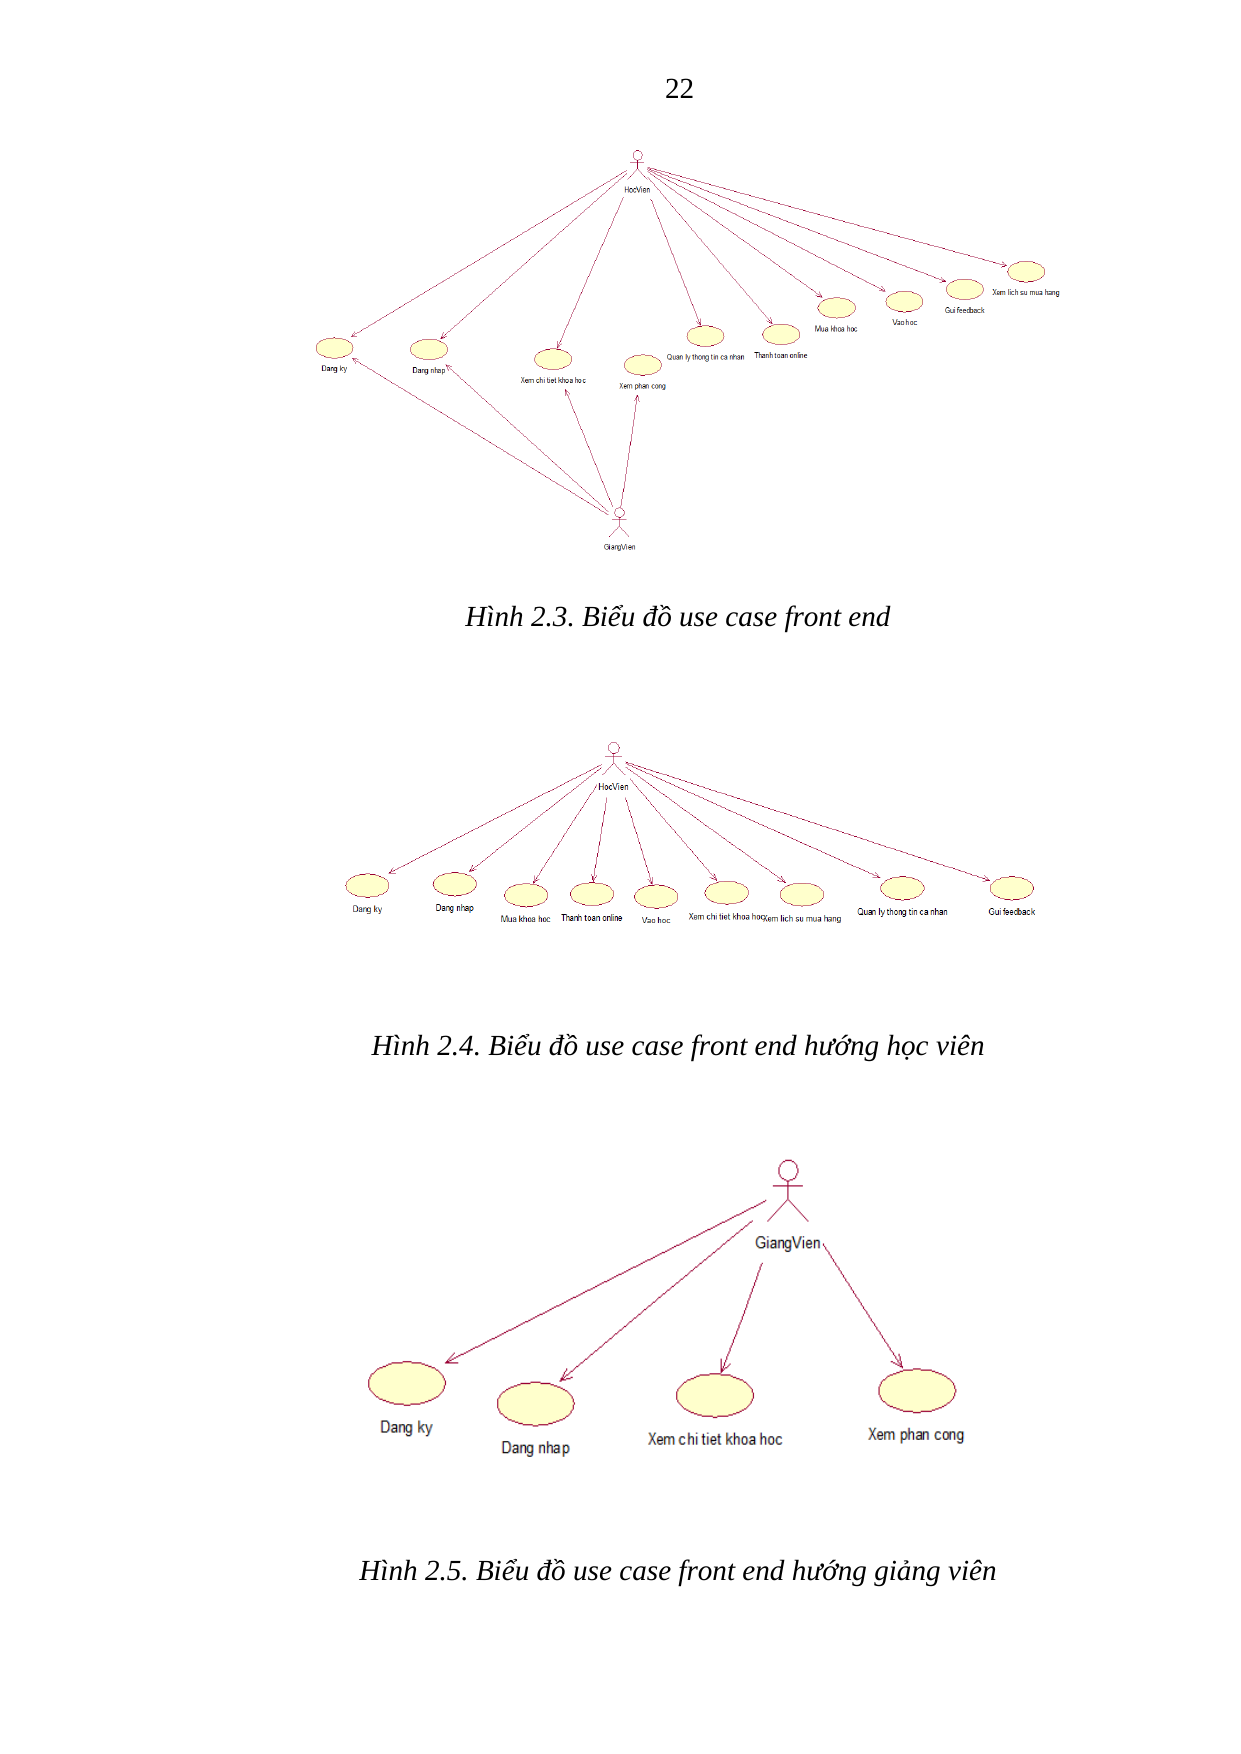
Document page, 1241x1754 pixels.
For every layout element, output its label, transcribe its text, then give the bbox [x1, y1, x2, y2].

text Hình .. Biểu đồ use case front end [207, 599, 1122, 633]
text Hình .. Biểu đồ use case front end hướng học viên [207, 1028, 1122, 1061]
picture [288, 147, 1070, 566]
text Hình .. Biểu đồ use case front end hướng giảng viên [207, 1553, 1122, 1586]
picture [326, 1149, 1032, 1520]
picture [267, 720, 1092, 995]
